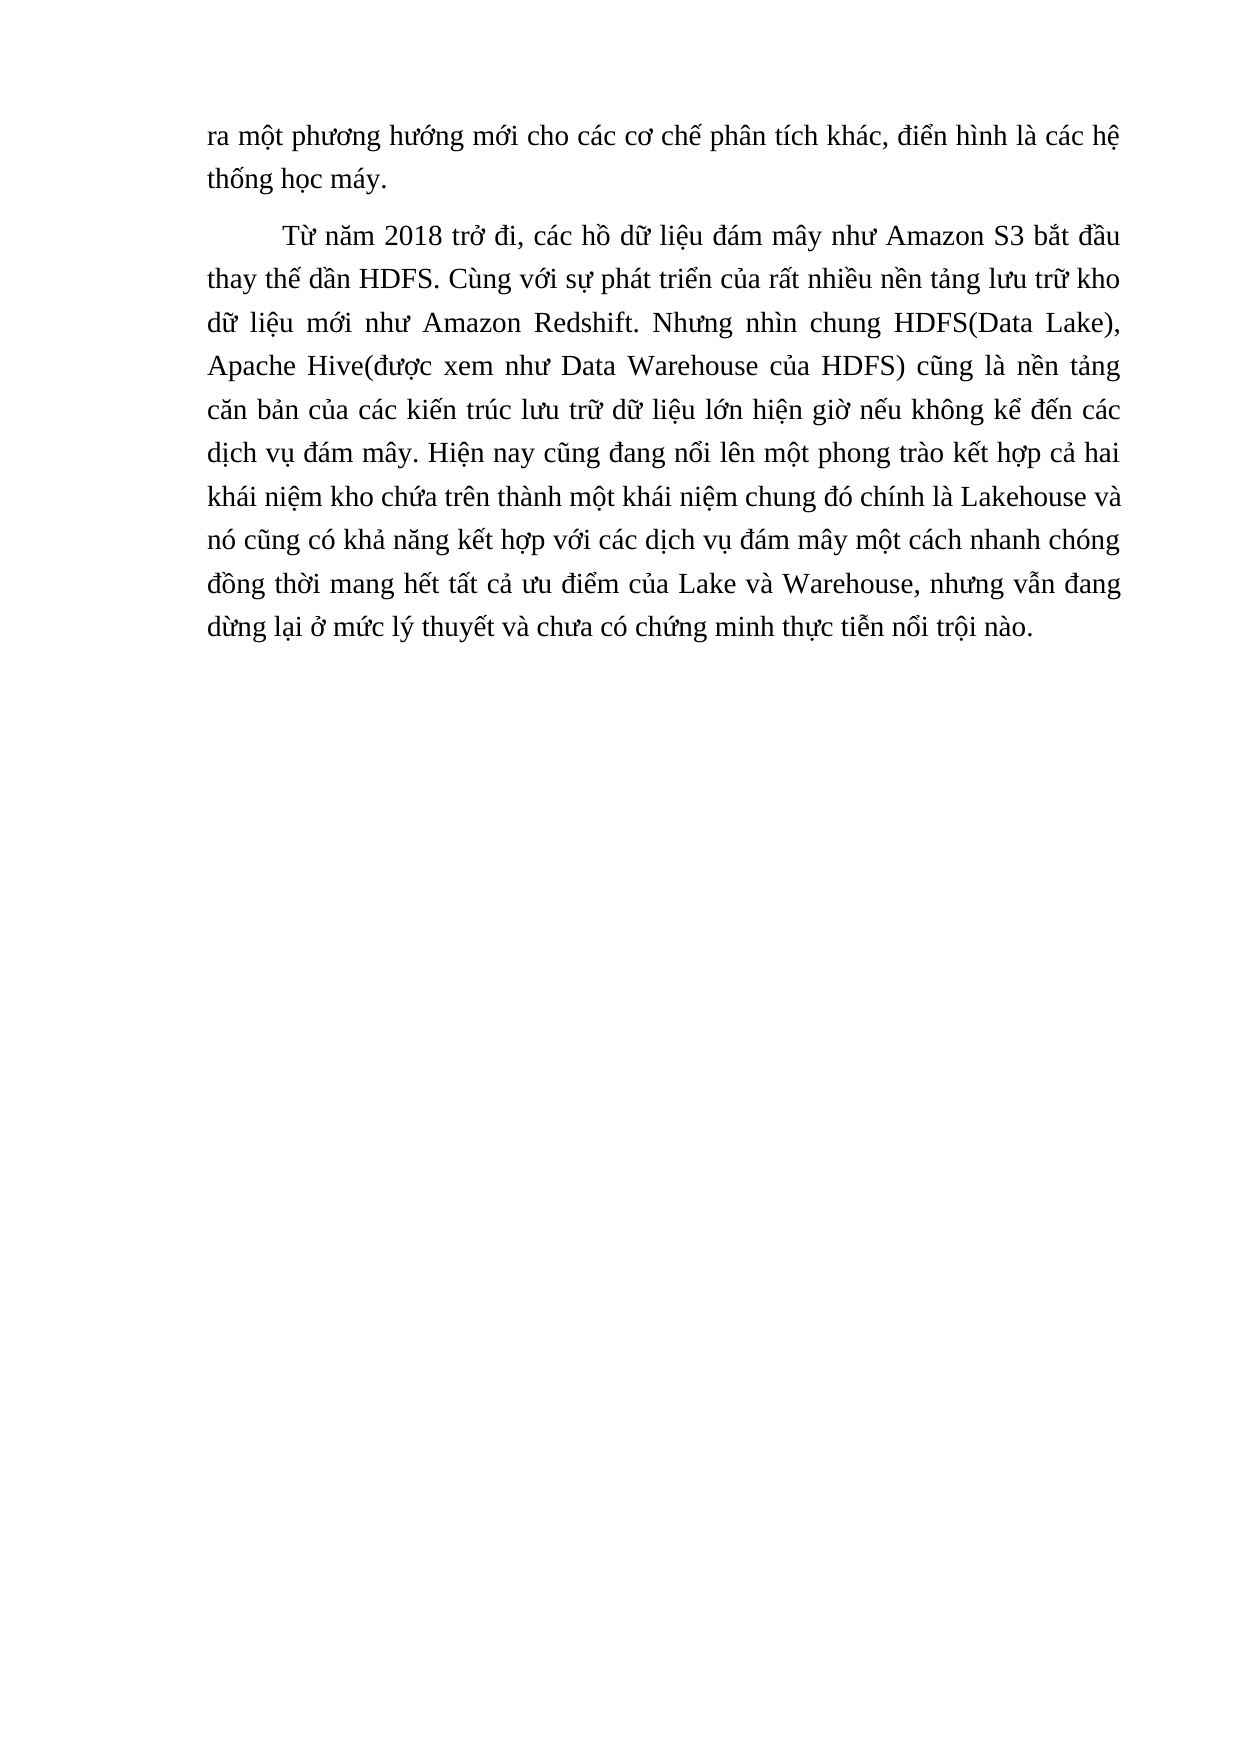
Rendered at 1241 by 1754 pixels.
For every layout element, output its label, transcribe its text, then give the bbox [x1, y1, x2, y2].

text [207, 118, 1122, 195]
text Từ năm 2018 trở đi, các hồ dữ liệu đám mây như Amazon S3 bắt đầu thay thế dần HDFS. Cùng với sự phát triển của rất nhiều nền tảng lưu trữ kho dữ liệu mới như Amazon Redshift. Nhưng nhìn chung HDFS(Data Lake), Apache Hive(được xem như Data Warehouse của HDFS) cũng là nền tảng căn bản của các kiến trúc lưu trữ dữ liệu lớn hiện giờ nếu không kể đến các dịch vụ đám mây. Hiện nay cũng đang nổi lên một phong trào kết hợp cả hai khái niệm kho chứa trên thành một khái niệm chung đó chính là Lakehouse và nó cũng có khả năng kết hợp với các dịch vụ đám mây một cách nhanh chóng đồng thời mang hết tất cả ưu điểm của Lake và Warehouse, nhưng vẫn đang dừng lại ở mức lý thuyết và chưa có chứng minh thực tiễn nổi trội nào. [207, 218, 1122, 643]
